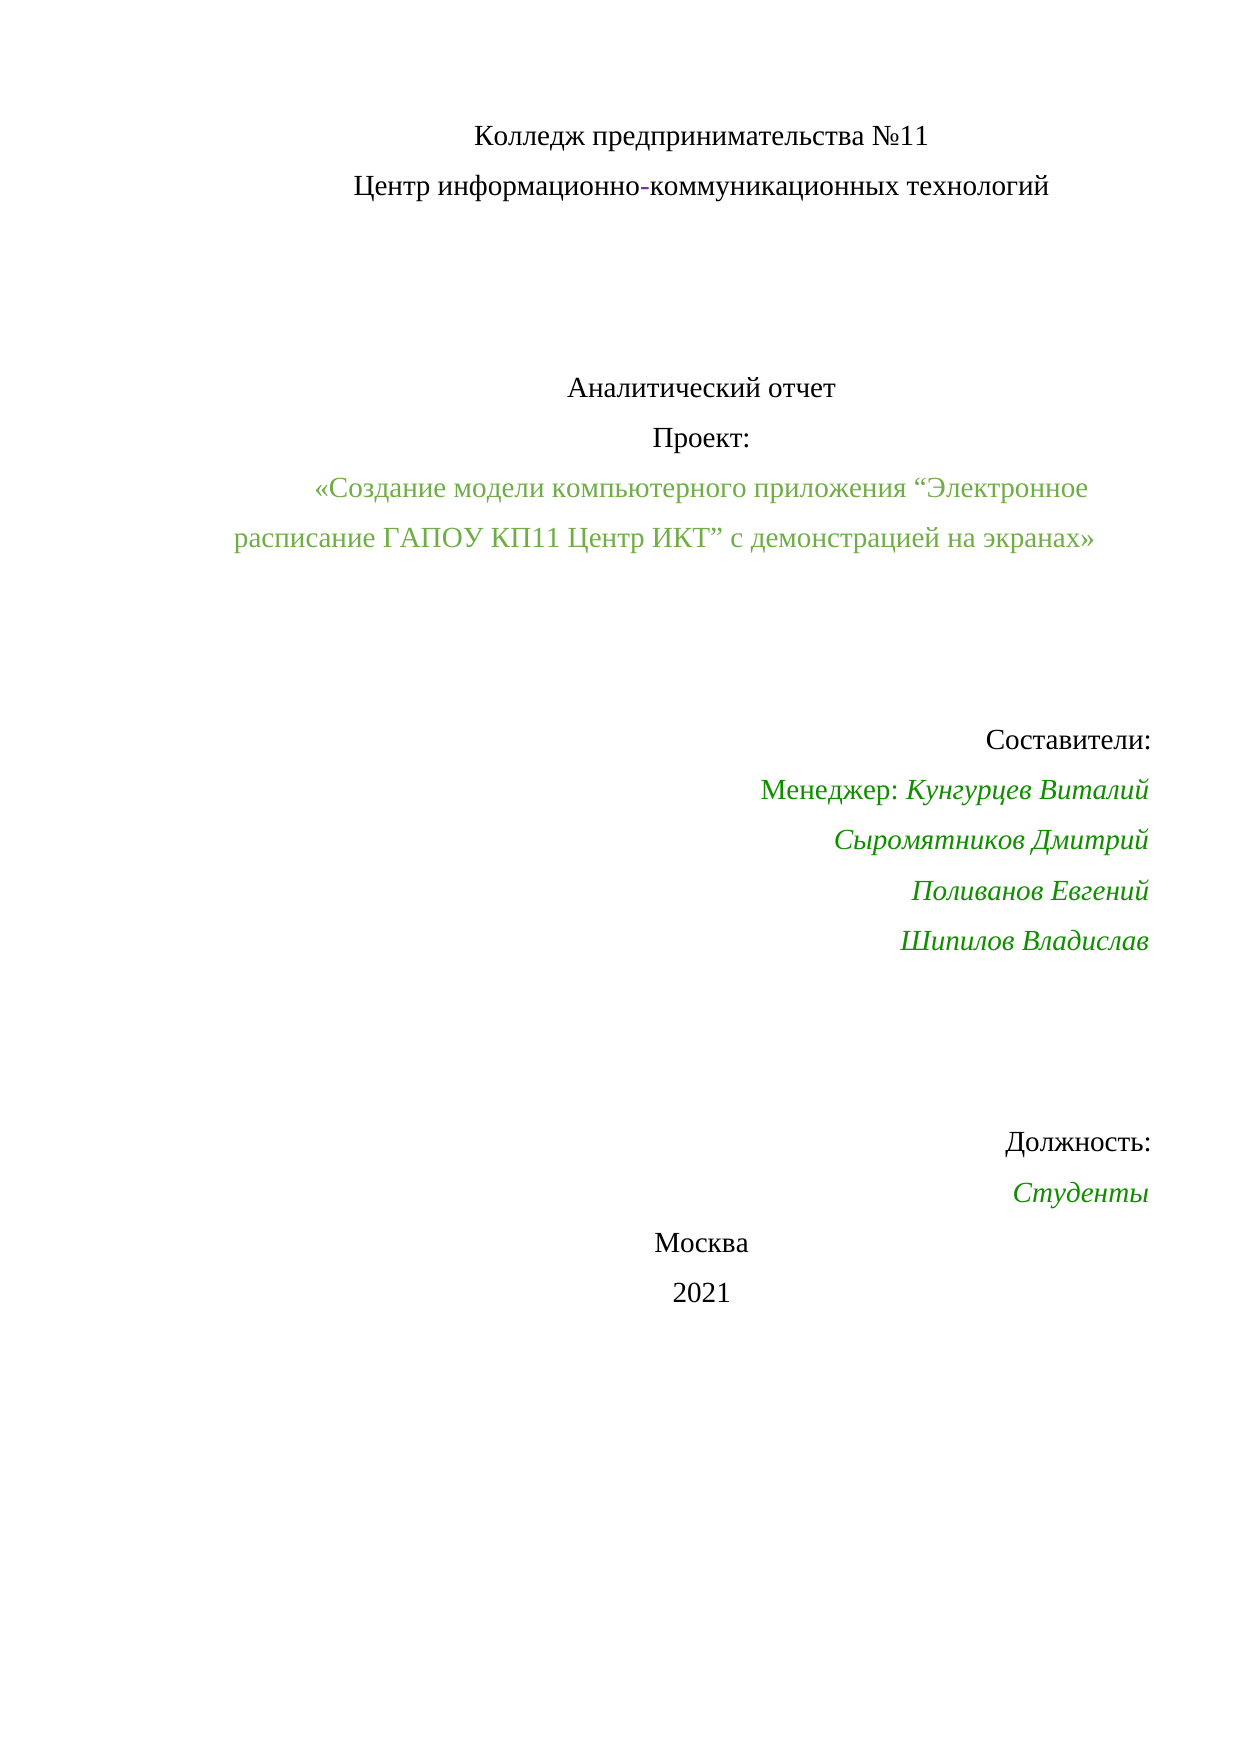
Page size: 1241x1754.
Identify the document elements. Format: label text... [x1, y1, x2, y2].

text Должность: [177, 1124, 1152, 1158]
text Москва [177, 1225, 1152, 1258]
text Колледж предпринимательства №11 [177, 118, 1152, 152]
text Менеджер: Кунгурцев Виталий [177, 772, 1152, 806]
text Шипилов Владислав [177, 923, 1152, 957]
text Студенты [177, 1175, 1152, 1208]
text Проект: [177, 420, 1152, 453]
text 2021 [177, 1275, 1152, 1309]
text Составители: [177, 722, 1152, 755]
text Поливанов Евгений [177, 873, 1152, 906]
text Центр информационно-коммуникационных технологий [177, 168, 1152, 202]
text Аналитический отчет [177, 370, 1152, 403]
text «Создание модели компьютерного приложения “Электронное расписание ГАПОУ КП11 Центр ИКТ” с демонстрацией на экранах» [177, 470, 1152, 554]
text Сыромятников Дмитрий [177, 822, 1152, 856]
